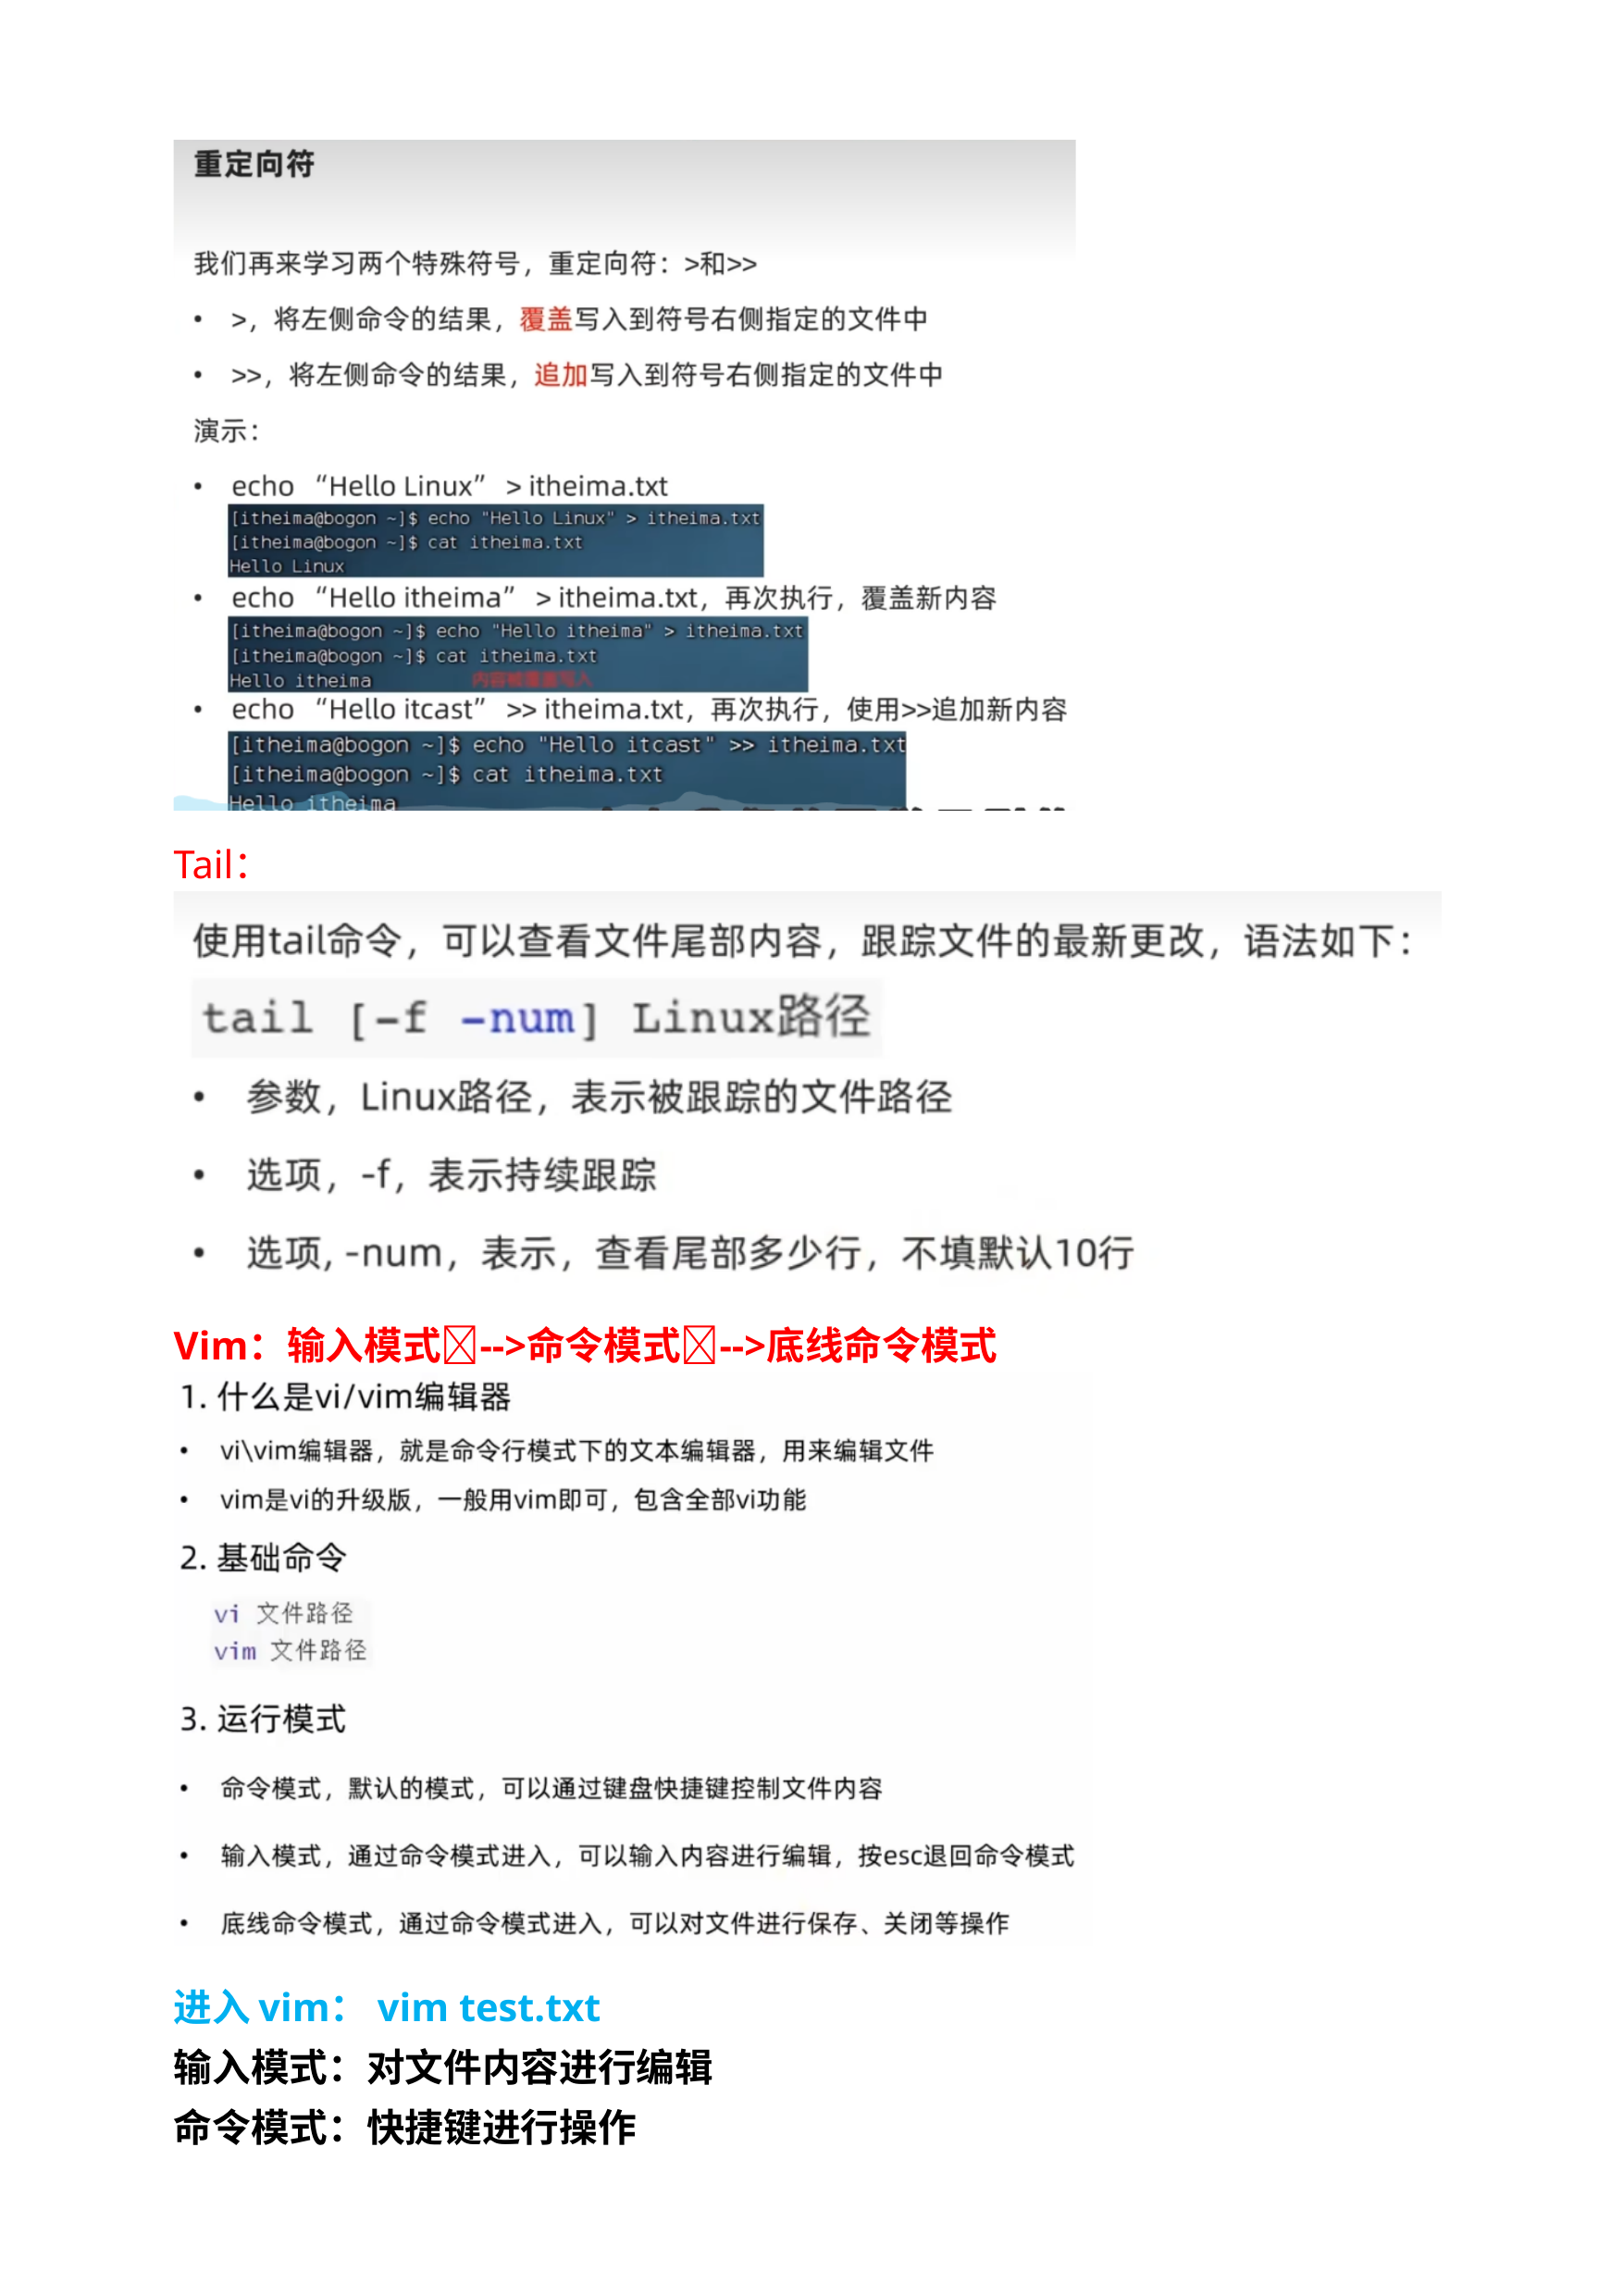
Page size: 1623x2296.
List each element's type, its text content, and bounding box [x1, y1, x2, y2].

text Tail： [173, 832, 1449, 892]
text 命令模式：快捷键进行操作 [173, 2095, 1449, 2155]
text Vim：输入模式-->命令模式-->底线命令模式 [173, 1313, 1449, 1373]
text 进入vim： vim test.txt [173, 1975, 1449, 2035]
text 输入模式：对文件内容进行编辑 [173, 2035, 1449, 2095]
